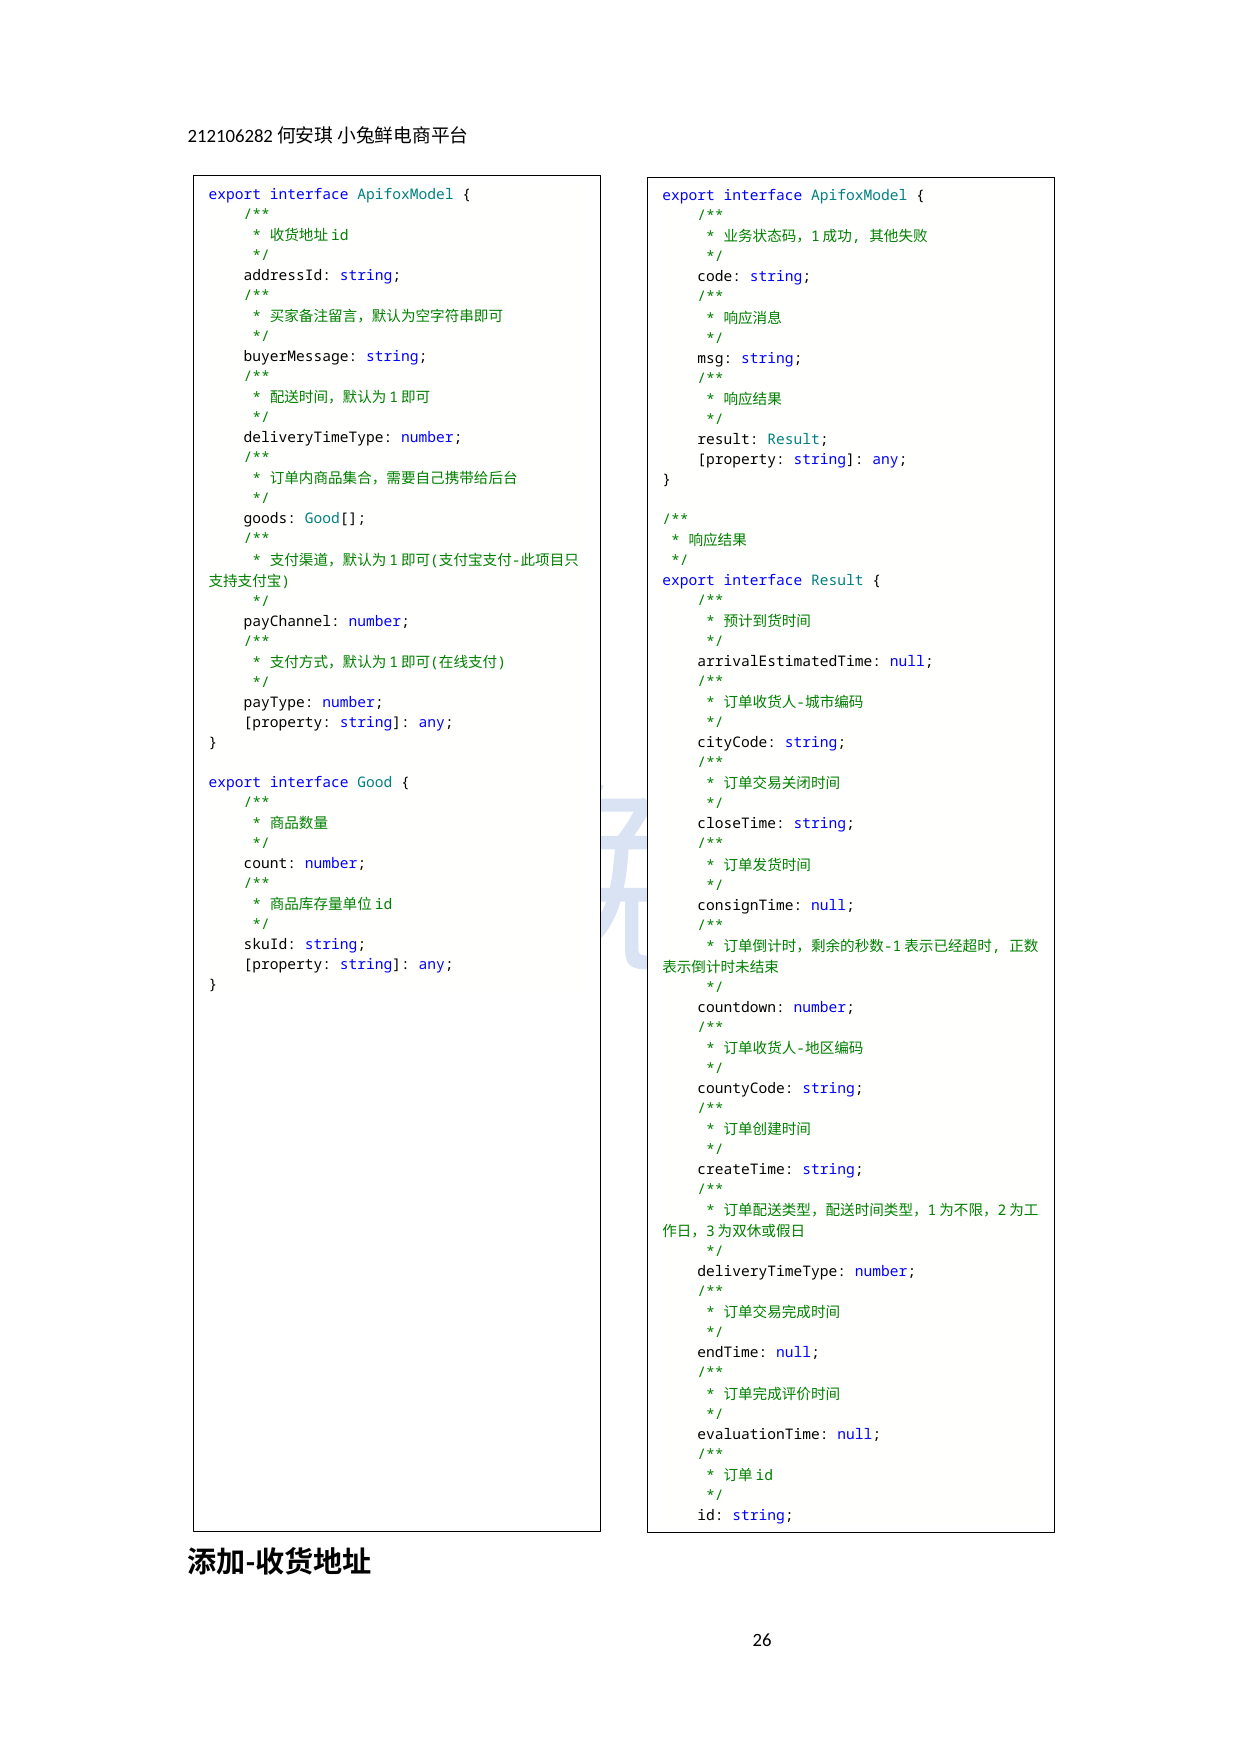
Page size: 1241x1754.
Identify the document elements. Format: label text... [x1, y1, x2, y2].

list 添加-收货地址 [187, 1527, 1053, 1592]
